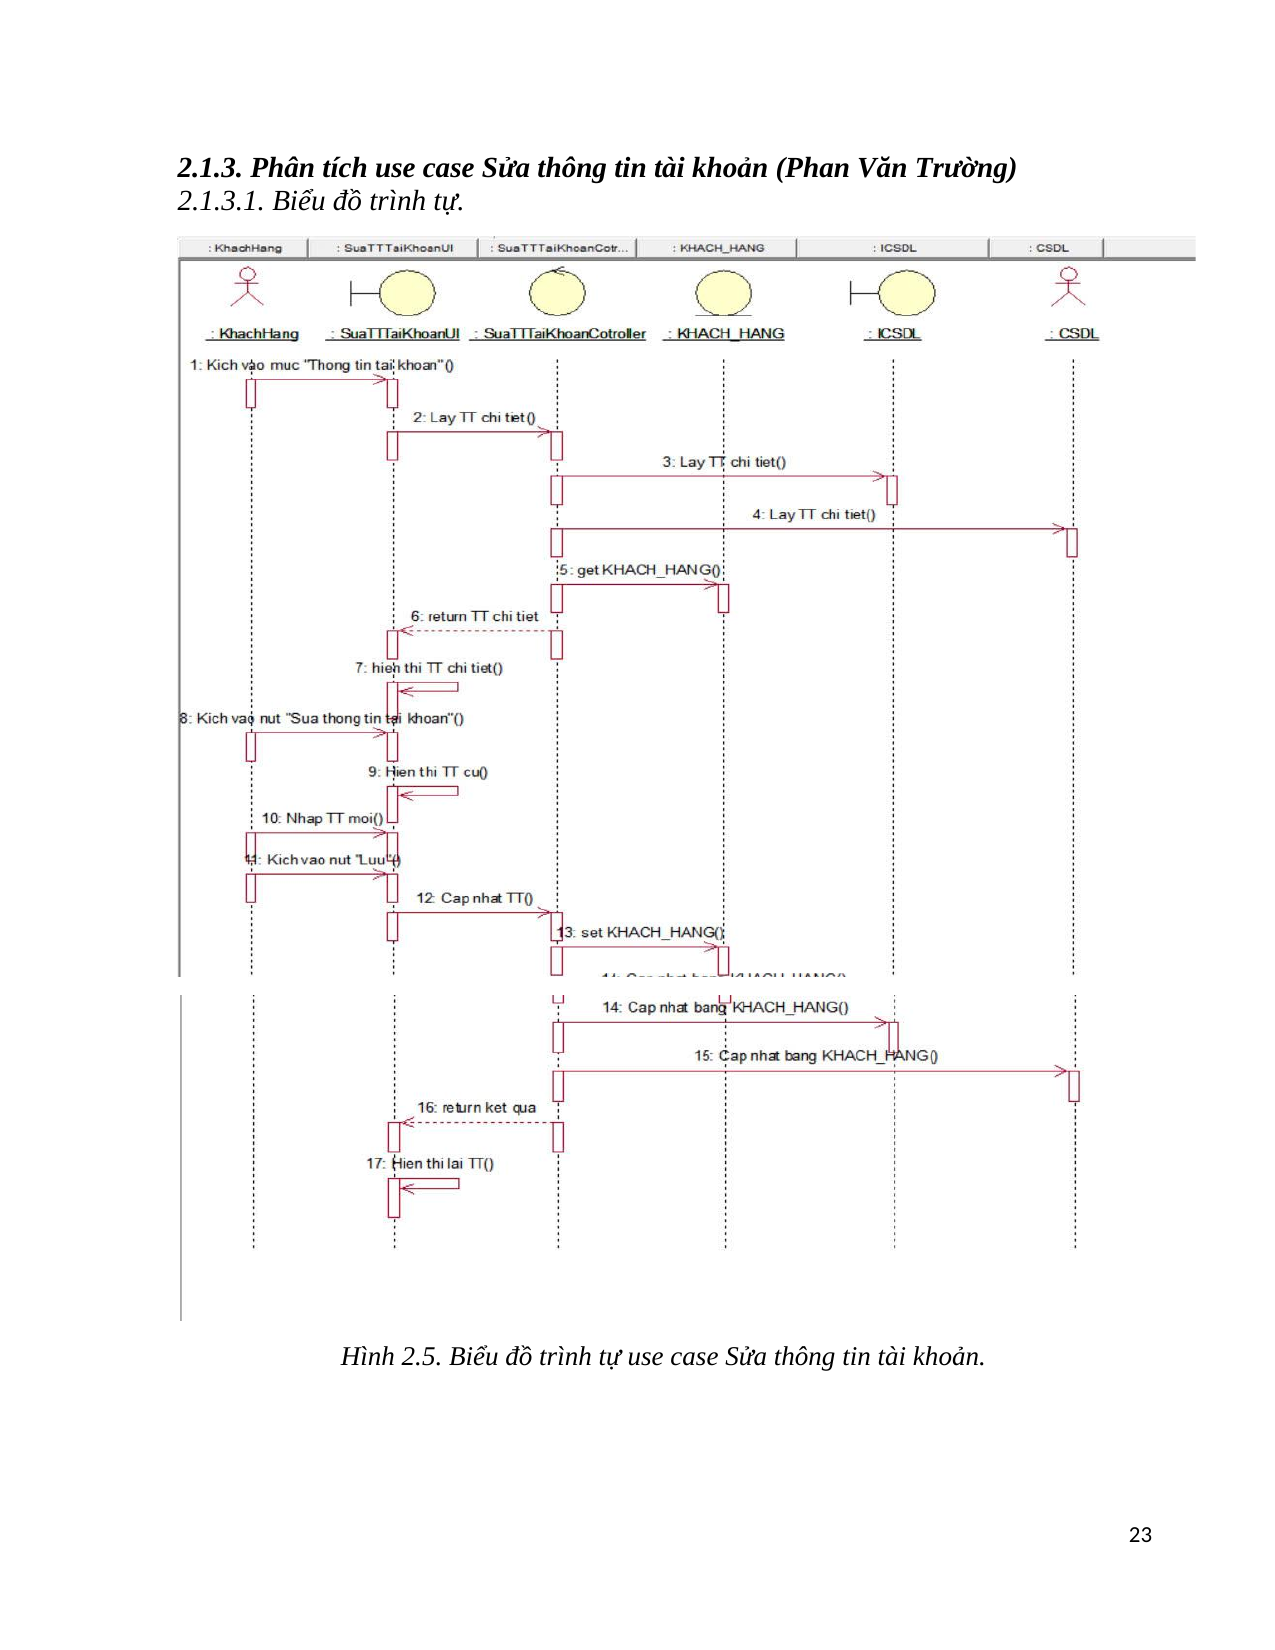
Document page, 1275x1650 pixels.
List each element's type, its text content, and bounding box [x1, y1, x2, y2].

picture [177, 236, 1196, 977]
text 2.1.3.1. Biểu đồ trình tự. [177, 183, 1152, 217]
picture [180, 995, 1120, 1321]
subtitle 2.1.3. Phân tích use case Sửa thông tin tài khoản (Phan Văn Trường) [177, 150, 1152, 183]
text Hình 2.5. Biểu đồ trình tự use case Sửa thông tin tài khoản. [177, 1340, 1152, 1371]
